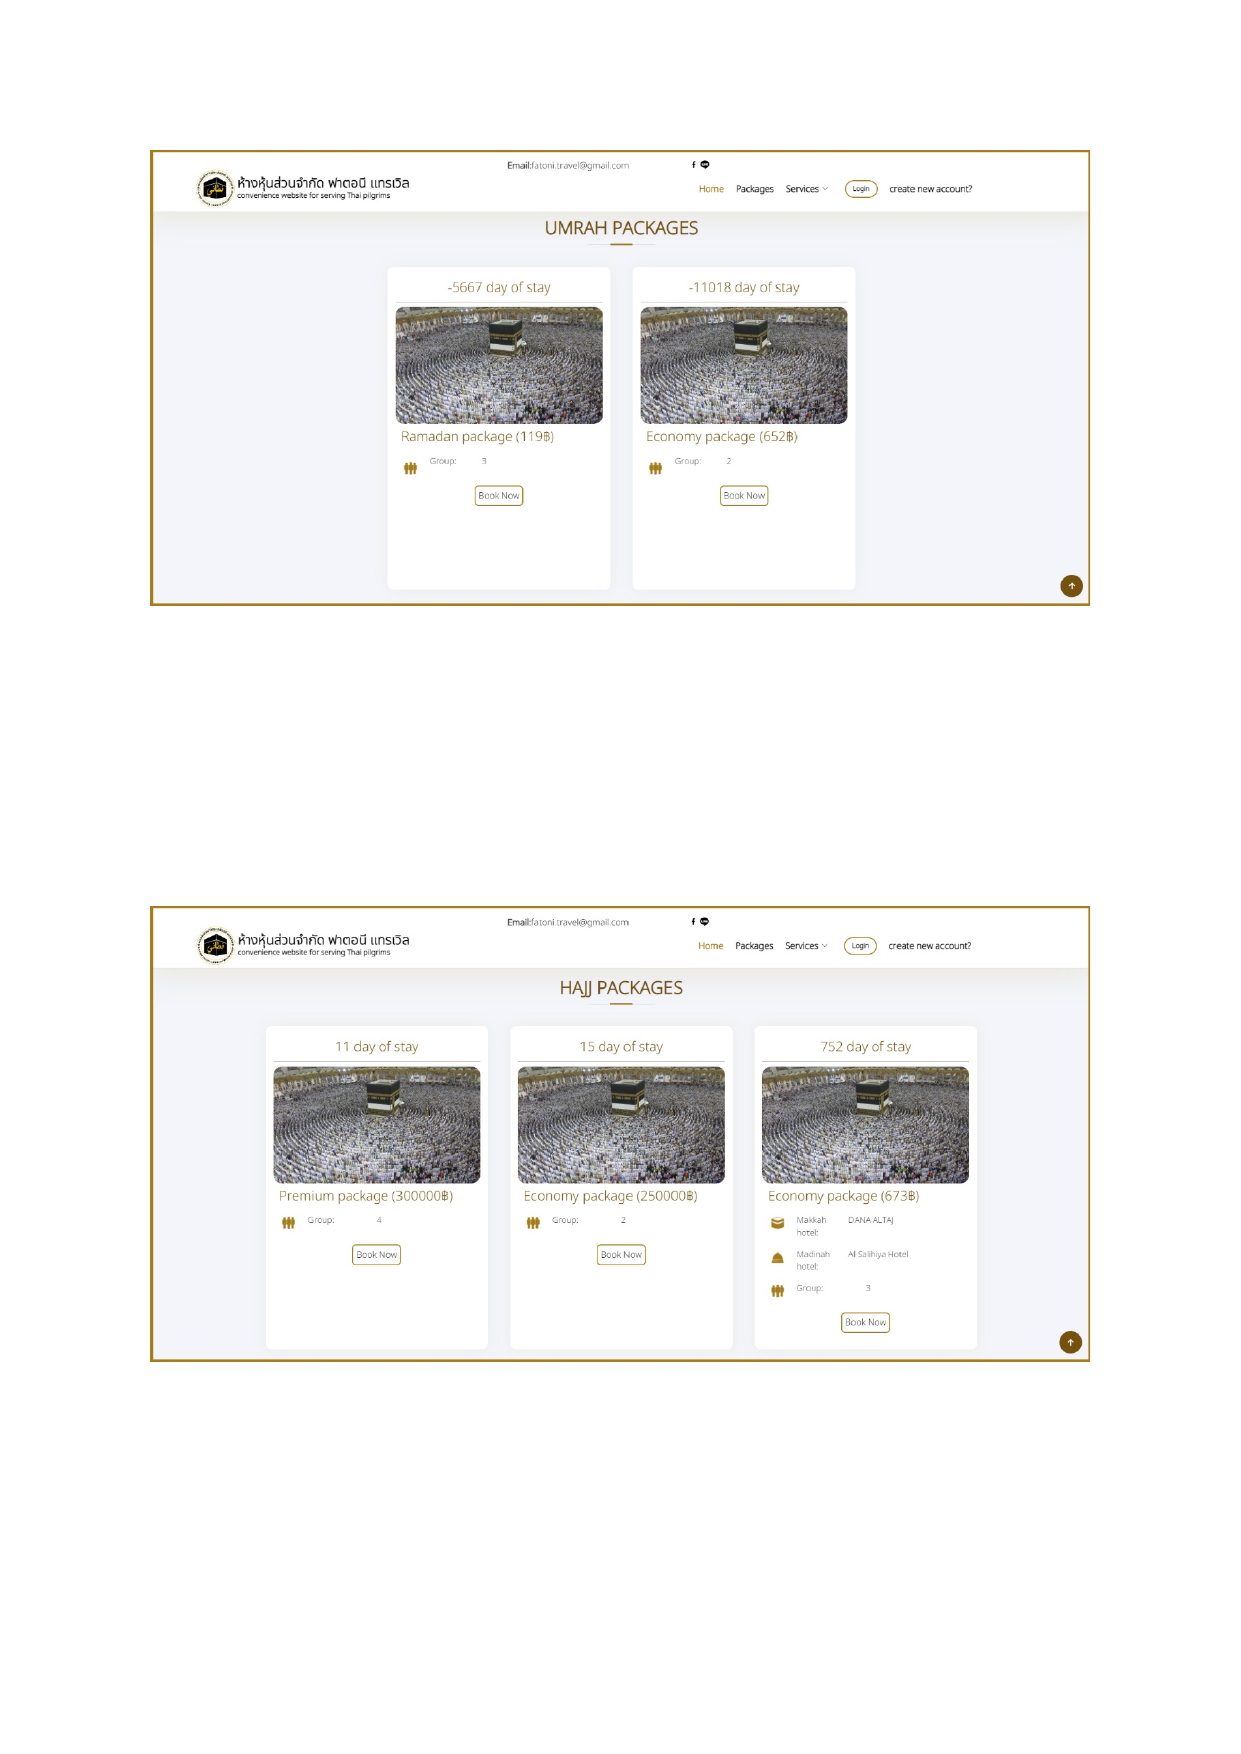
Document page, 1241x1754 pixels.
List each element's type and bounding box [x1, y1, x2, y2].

picture [150, 906, 1091, 1362]
picture [150, 150, 1091, 606]
